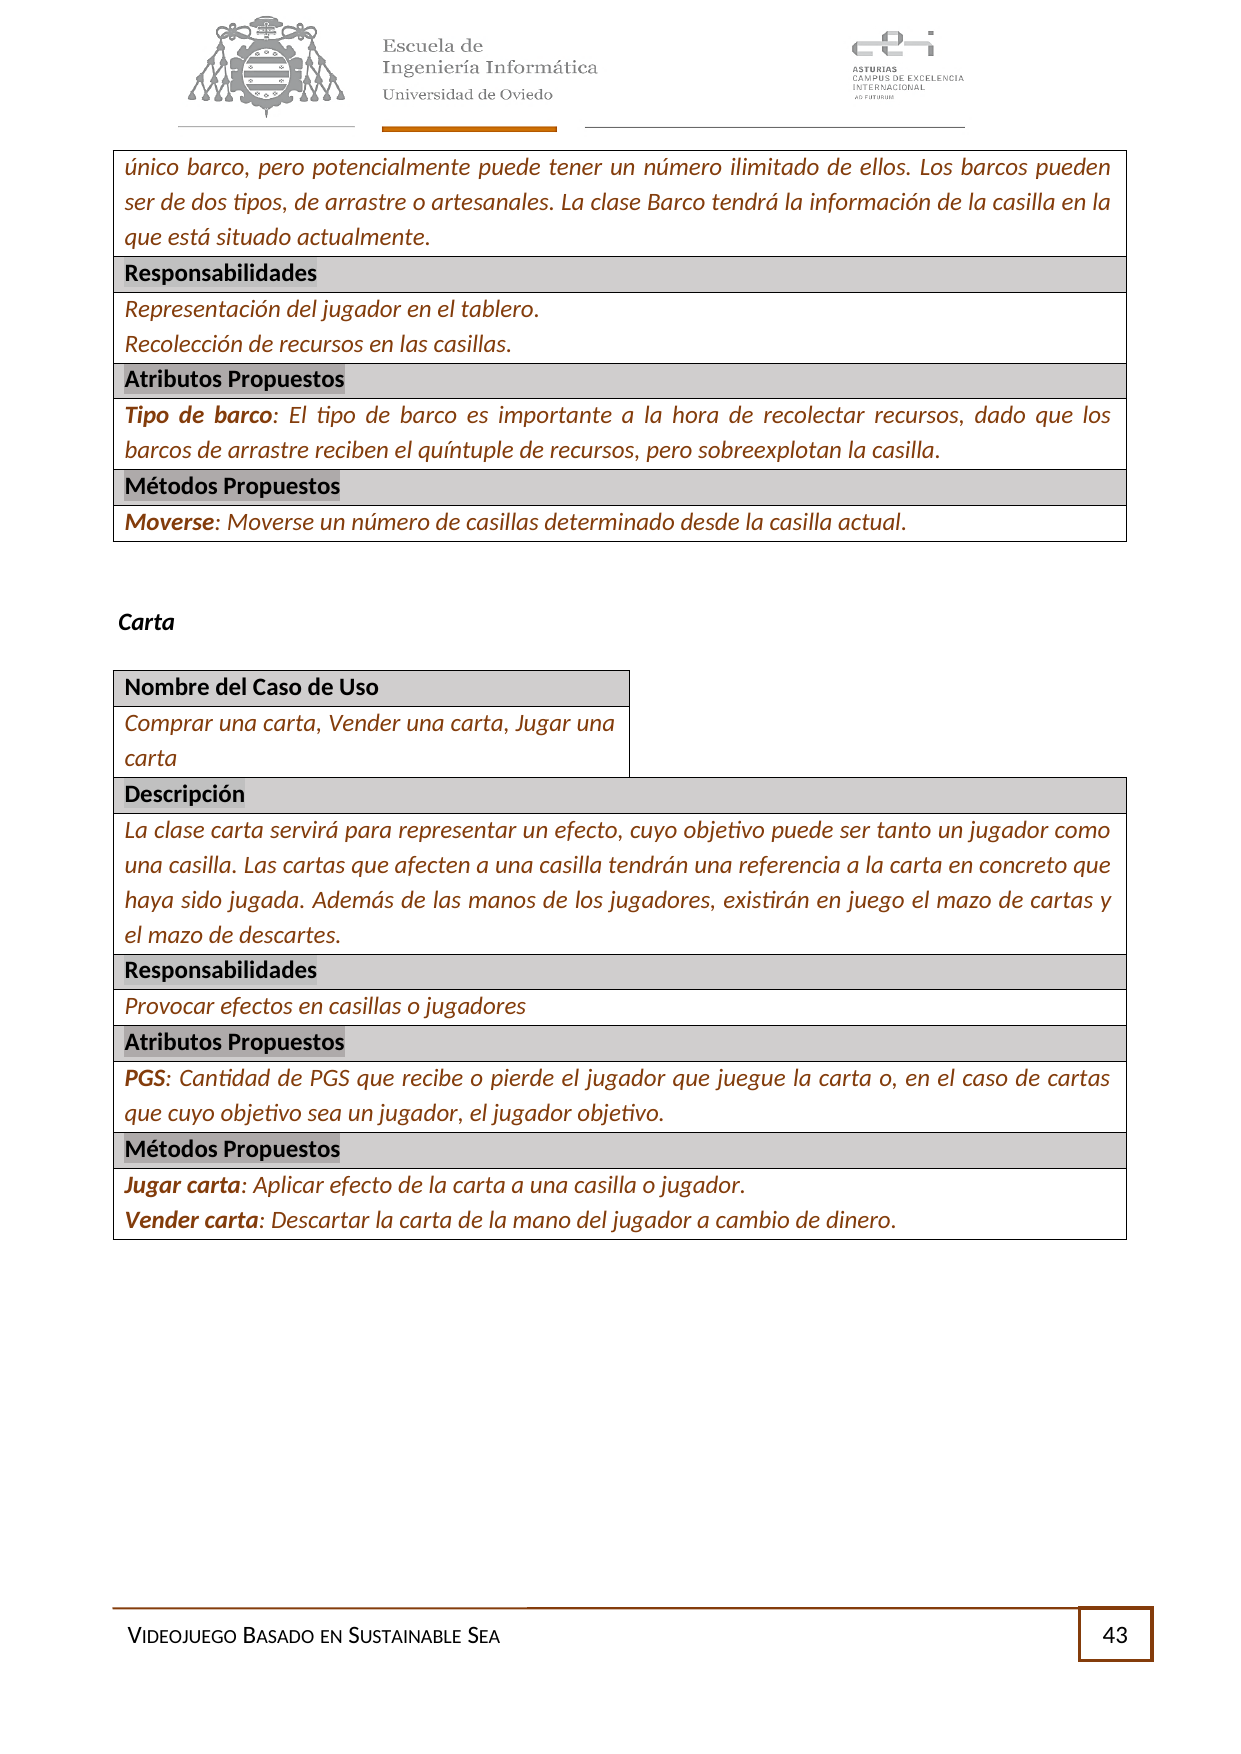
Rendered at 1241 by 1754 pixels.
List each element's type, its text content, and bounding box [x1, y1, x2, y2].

table_cell Representación del jugador en el tablero. Recolección de recursos en las casillas. [114, 293, 1126, 362]
table_cell Atributos Propuestos [114, 1026, 1126, 1061]
table_cell Provocar efectos en casillas o jugadores [114, 990, 1126, 1025]
table_cell PGS: Cantidad de PGS que recibe o pierde el jugador que juegue la carta o, en el caso de cartas que cuyo objetivo sea un jugador, el jugador objetivo. [114, 1062, 1126, 1132]
table_cell Responsabilidades [114, 955, 1126, 989]
table_cell Moverse: Moverse un número de casillas determinado desde la casilla actual. [114, 506, 1126, 541]
table_cell La clase carta servirá para representar un efecto, cuyo objetivo puede ser tanto un jugador como una casilla. Las cartas que afecten a una casilla tendrán una referencia a la carta en concreto que haya sido jugada. Además de las manos de los jugadores, existirán en juego el mazo de cartas y el mazo de descartes. [114, 814, 1126, 953]
table_cell Responsabilidades [114, 257, 1126, 292]
table_cell Tipo de barco: El tipo de barco es importante a la hora de recolectar recursos, dado que los barcos de arrastre reciben el quíntuple de recursos, pero sobreexplotan la casilla. [114, 399, 1126, 469]
table_cell Atributos Propuestos [114, 364, 1126, 398]
table_cell Descripción [114, 778, 1126, 813]
table_cell Métodos Propuestos [114, 1133, 1126, 1168]
picture [113, 6, 1030, 142]
text Carta [112, 606, 1128, 637]
table_cell Métodos Propuestos [114, 470, 1126, 505]
table_header Nombre del Caso de Uso [114, 671, 629, 706]
table_cell Comprar una carta, Vender una carta, Jugar una carta [114, 707, 629, 777]
table_cell Jugar carta: Aplicar efecto de la carta a una casilla o jugador. Vender carta: Descartar la carta de la mano del jugador a cambio de dinero. [114, 1169, 1126, 1238]
